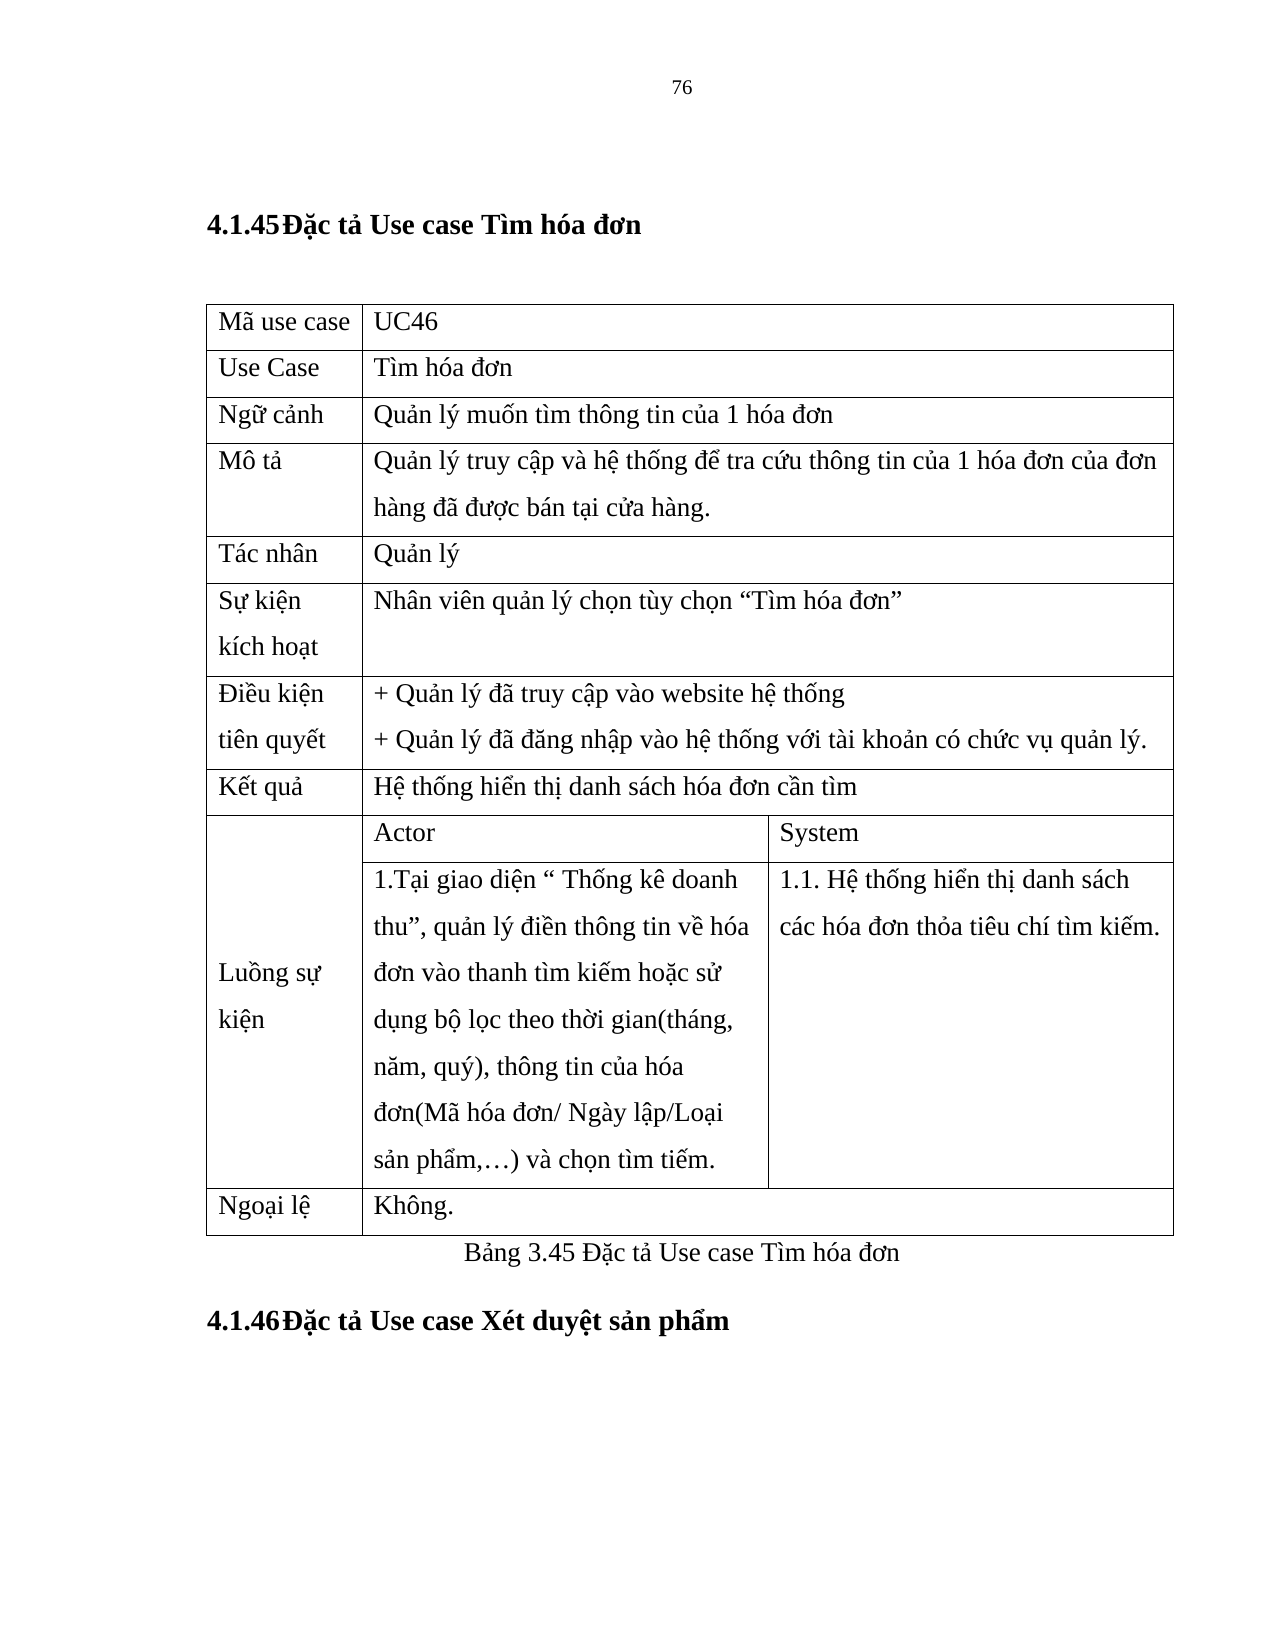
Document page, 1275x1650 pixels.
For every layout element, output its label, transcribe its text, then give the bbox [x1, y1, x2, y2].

table_cell Tìm hóa đơn [363, 351, 1173, 397]
table_cell 1.1. Hệ thống hiển thị danh sách các hóa đơn thỏa tiêu chí tìm kiếm. [769, 863, 1173, 1188]
table_cell Không. [363, 1189, 1173, 1235]
table_cell Luồng sự kiện [207, 816, 362, 1188]
table_header UC46 [363, 305, 1173, 350]
subtitle Đặc tả Use case Xét duyệt sản phẩm [207, 1303, 1157, 1337]
table_cell Kết quả [207, 770, 362, 815]
table_cell Quản lý truy cập và hệ thống để tra cứu thông tin của 1 hóa đơn của đơn hàng đã được bán tại cửa hàng. [363, 444, 1173, 536]
table_cell Sự kiện kích hoạt [207, 584, 362, 676]
table_cell Điều kiện tiên quyết [207, 677, 362, 769]
table_cell Mô tả [207, 444, 362, 536]
table_cell Quản lý muốn tìm thông tin của 1 hóa đơn [363, 398, 1173, 443]
table_cell 1.Tại giao diện “ Thống kê doanh thu”, quản lý điền thông tin về hóa đơn vào thanh tìm kiếm hoặc sử dụng bộ lọc theo thời gian(tháng, năm, quý), thông tin của hóa đơn(Mã hóa đơn/ Ngày lập/Loại sản phẩm,…) và chọn tìm tiếm. [363, 863, 768, 1188]
table_cell Actor [363, 816, 768, 862]
table_cell Use Case [207, 351, 362, 397]
subtitle Đặc tả Use case Tìm hóa đơn [207, 207, 1157, 240]
table_cell Tác nhân [207, 537, 362, 583]
table_header Mã use case [207, 305, 362, 350]
table_cell Nhân viên quản lý chọn tùy chọn “Tìm hóa đơn” [363, 584, 1173, 676]
table_cell + Quản lý đã truy cập vào website hệ thống + Quản lý đã đăng nhập vào hệ thống với tài khoản có chức vụ quản lý. [363, 677, 1173, 769]
table_cell Ngữ cảnh [207, 398, 362, 443]
table_cell Ngoại lệ [207, 1189, 362, 1235]
table_cell Hệ thống hiển thị danh sách hóa đơn cần tìm [363, 770, 1173, 815]
text Bảng . Đặc tả Use case Tìm hóa đơn [207, 1236, 1157, 1267]
table_cell System [769, 816, 1173, 862]
table_cell Quản lý [363, 537, 1173, 583]
